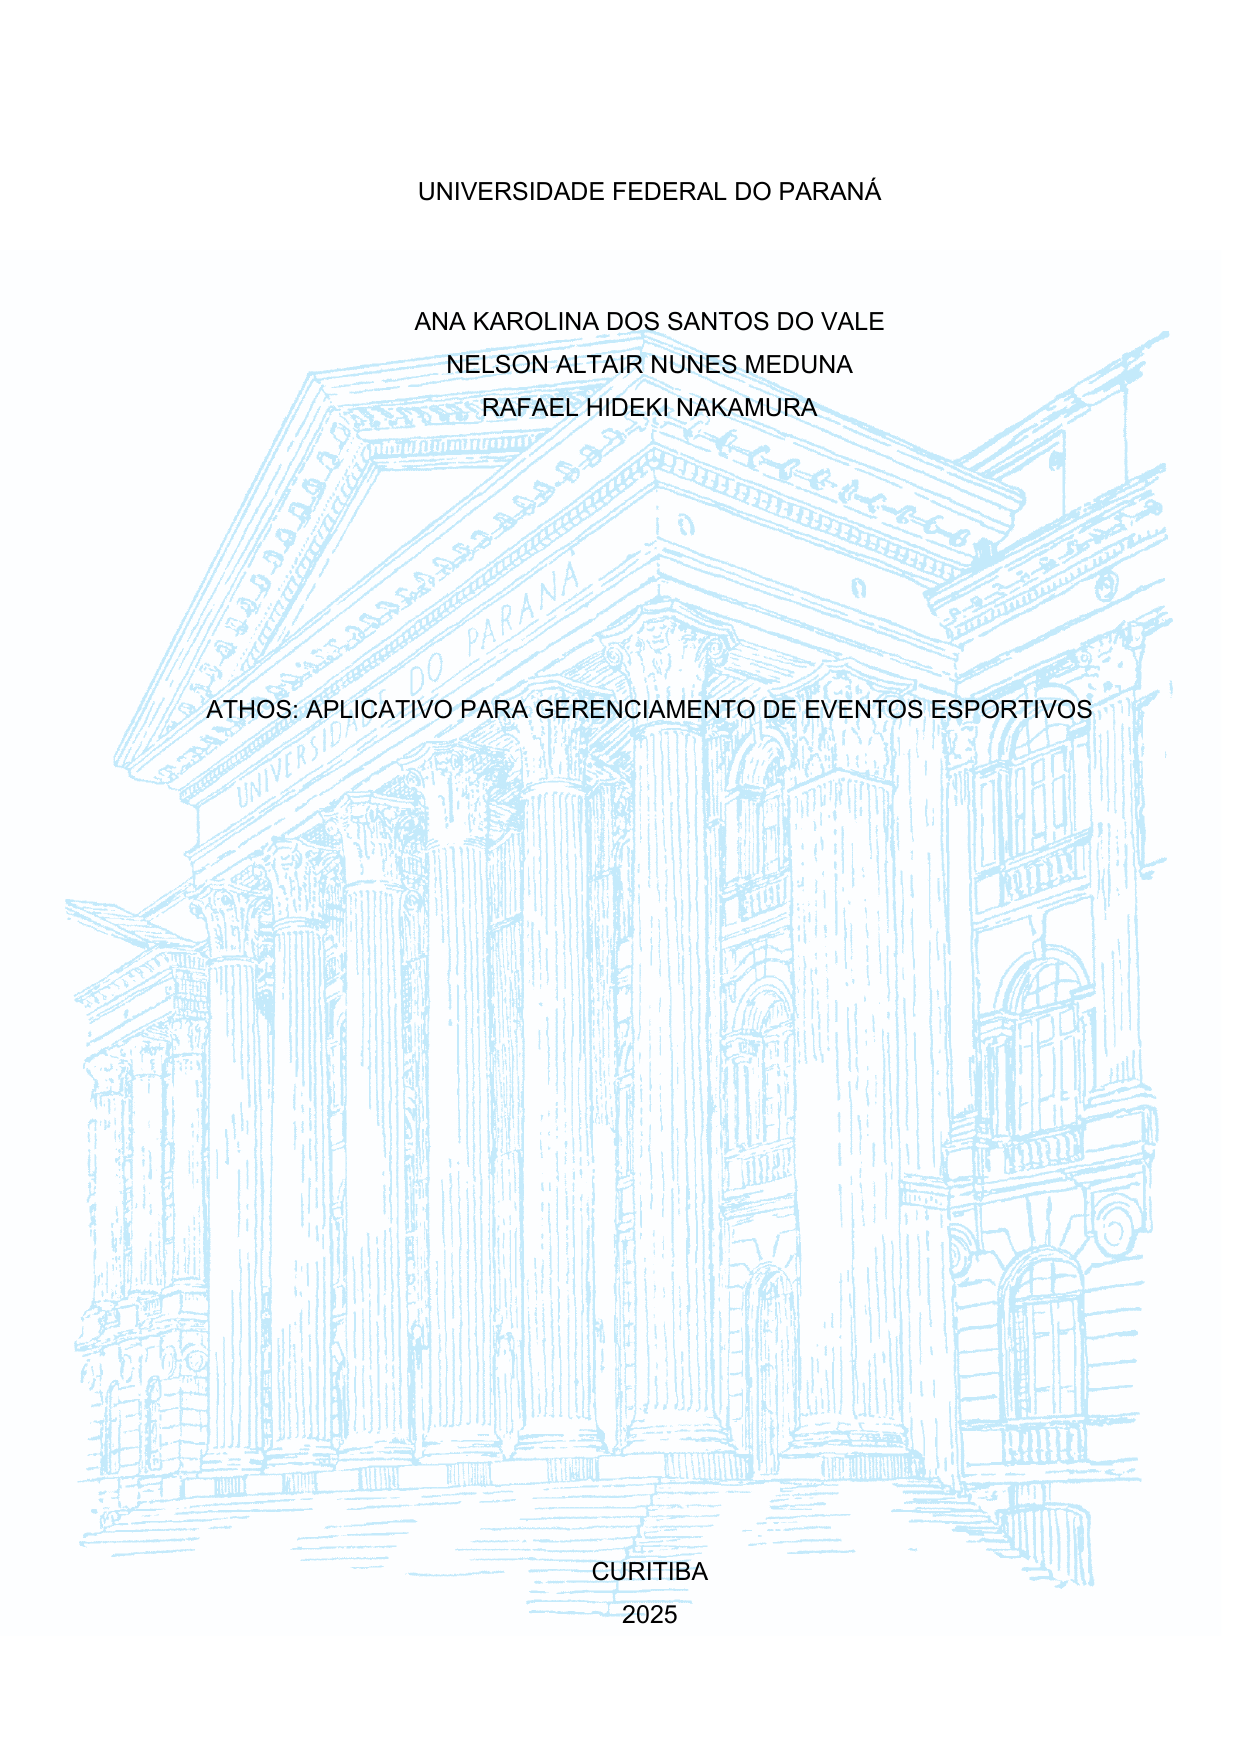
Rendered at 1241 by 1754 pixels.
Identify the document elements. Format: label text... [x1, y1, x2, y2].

text ANA KAROLINA DOS SANTOS DO VALE [177, 307, 1122, 335]
text 2025 [177, 1600, 1122, 1629]
text NELSON ALTAIR NUNES MEDUNA [177, 350, 1122, 378]
text UNIVERSIDADE FEDERAL DO PARANÁ [177, 177, 1122, 206]
text RAFAEL HIDEKI NAKAMURA [177, 393, 1122, 422]
text ATHOS: APLICATIVO PARA GERENCIAMENTO DE EVENTOS ESPORTIVOS [177, 695, 1122, 723]
picture [0, 250, 1222, 1636]
text CURITIBA [177, 1557, 1122, 1586]
